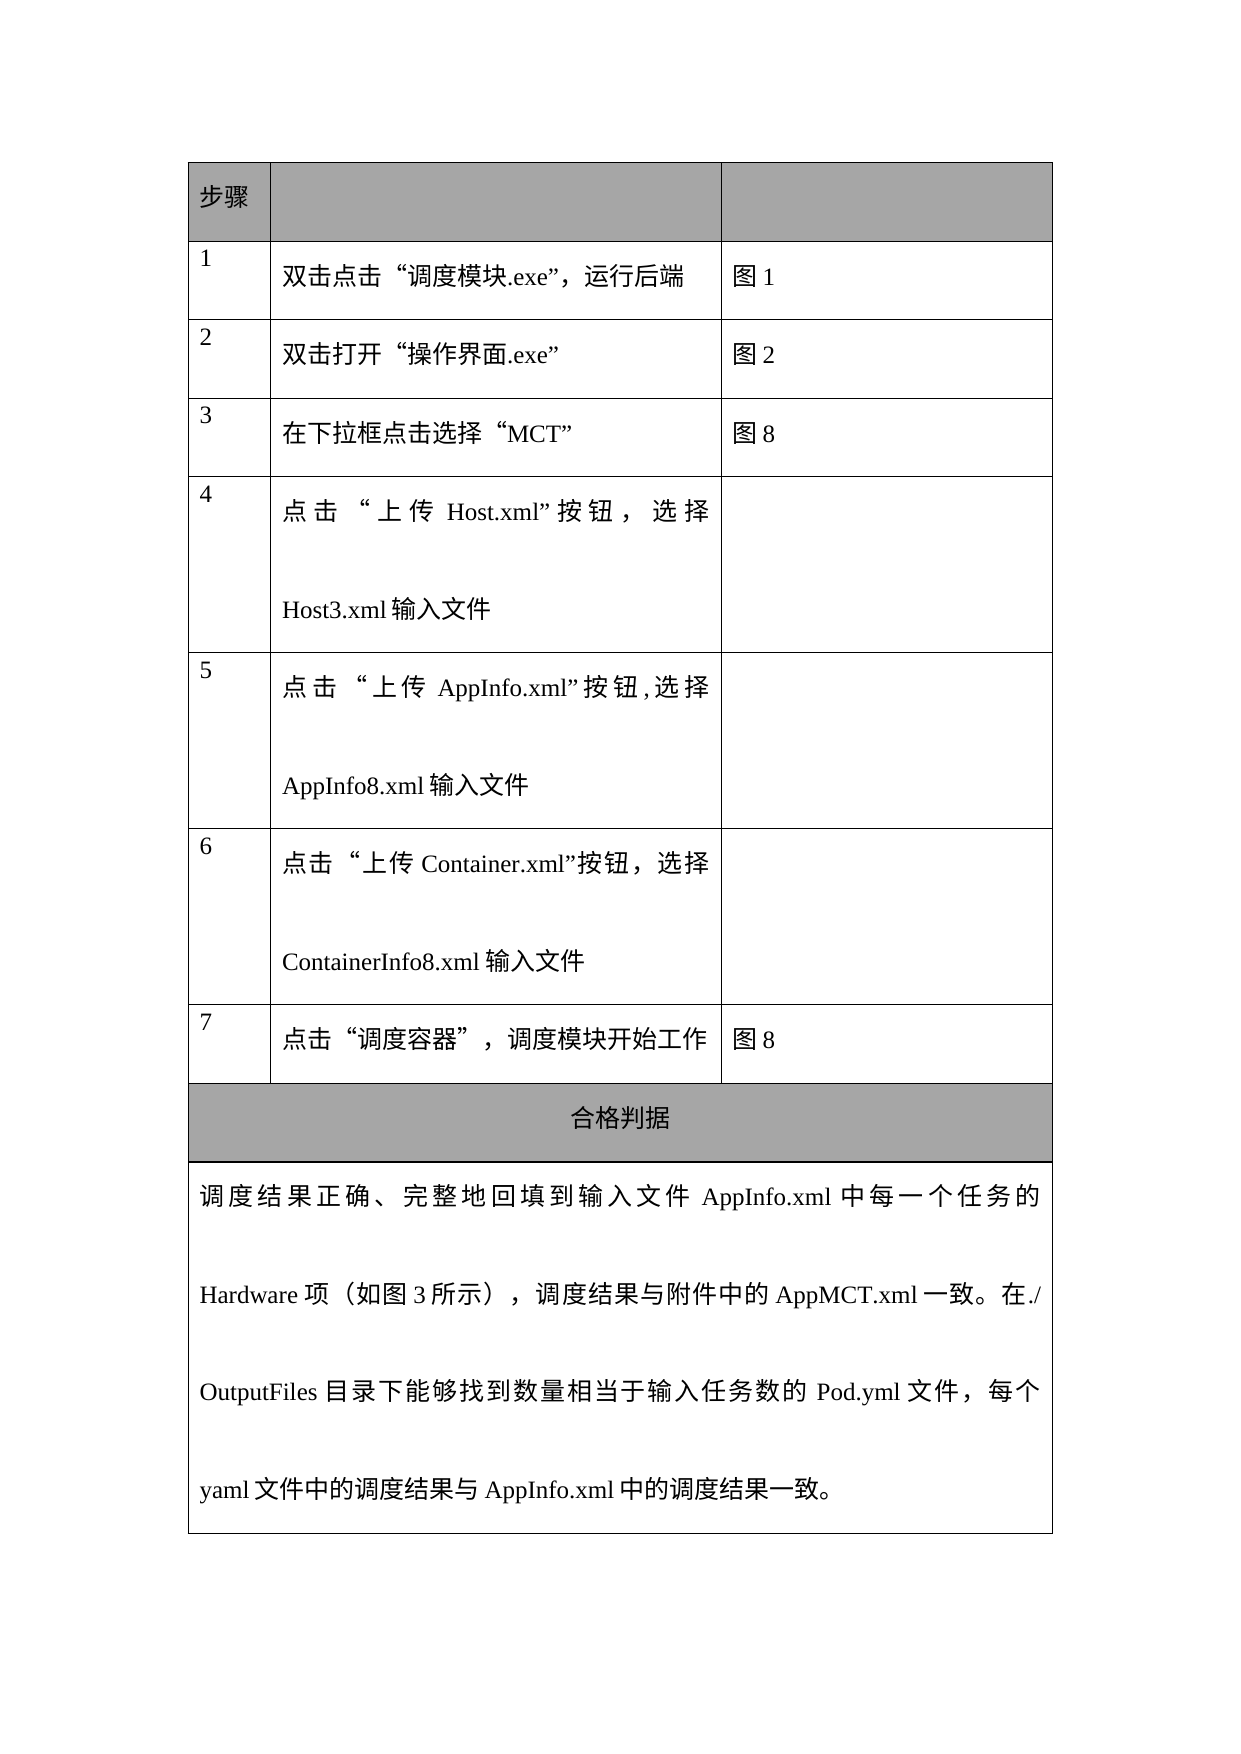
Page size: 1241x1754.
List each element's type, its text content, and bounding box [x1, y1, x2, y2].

table_cell 图8 [722, 399, 1052, 476]
table_cell [722, 829, 1052, 1004]
table_cell [722, 653, 1052, 828]
table_cell 在下拉框点击选择“MCT” [271, 399, 721, 476]
table_cell 操作图示 [722, 163, 1052, 241]
table_cell 调度结果正确、完整地回填到输入文件AppInfo.xml中每一个任务的Hardware项（如图3所示），调度结果与附件中的AppMCT.xml一致。在./OutputFiles目录下能够找到数量相当于输入任务数的Pod.yml文件，每个yaml文件中的调度结果与AppInfo.xml中的调度结果一致。 [189, 1163, 1052, 1532]
table_cell 操作内容 [271, 163, 721, 241]
table_cell 7 [189, 1005, 270, 1083]
table_cell 合格判据 [189, 1084, 1052, 1161]
table_cell 点击“上传Host.xml”按钮，选择Host3.xml输入文件 [271, 477, 721, 652]
table_cell 双击点击“调度模块.exe”，运行后端 [271, 242, 721, 319]
table_cell 图8 [722, 1005, 1052, 1083]
table_cell 双击打开“操作界面.exe” [271, 320, 721, 398]
table_cell 1 [189, 242, 270, 319]
table_cell 点击“调度容器”，调度模块开始工作 [271, 1005, 721, 1083]
table_cell 2 [189, 320, 270, 398]
table_cell 3 [189, 399, 270, 476]
table_cell 图1 [722, 242, 1052, 319]
table_cell 4 [189, 477, 270, 652]
table_cell 5 [189, 653, 270, 828]
table_cell 图2 [722, 320, 1052, 398]
table_cell 测试步骤 [189, 163, 270, 241]
table_cell [722, 477, 1052, 652]
table_cell 点击“上传Container.xml”按钮，选择ContainerInfo8.xml输入文件 [271, 829, 721, 1004]
table_cell 点击“上传AppInfo.xml”按钮,选择AppInfo8.xml输入文件 [271, 653, 721, 828]
table_cell 6 [189, 829, 270, 1004]
